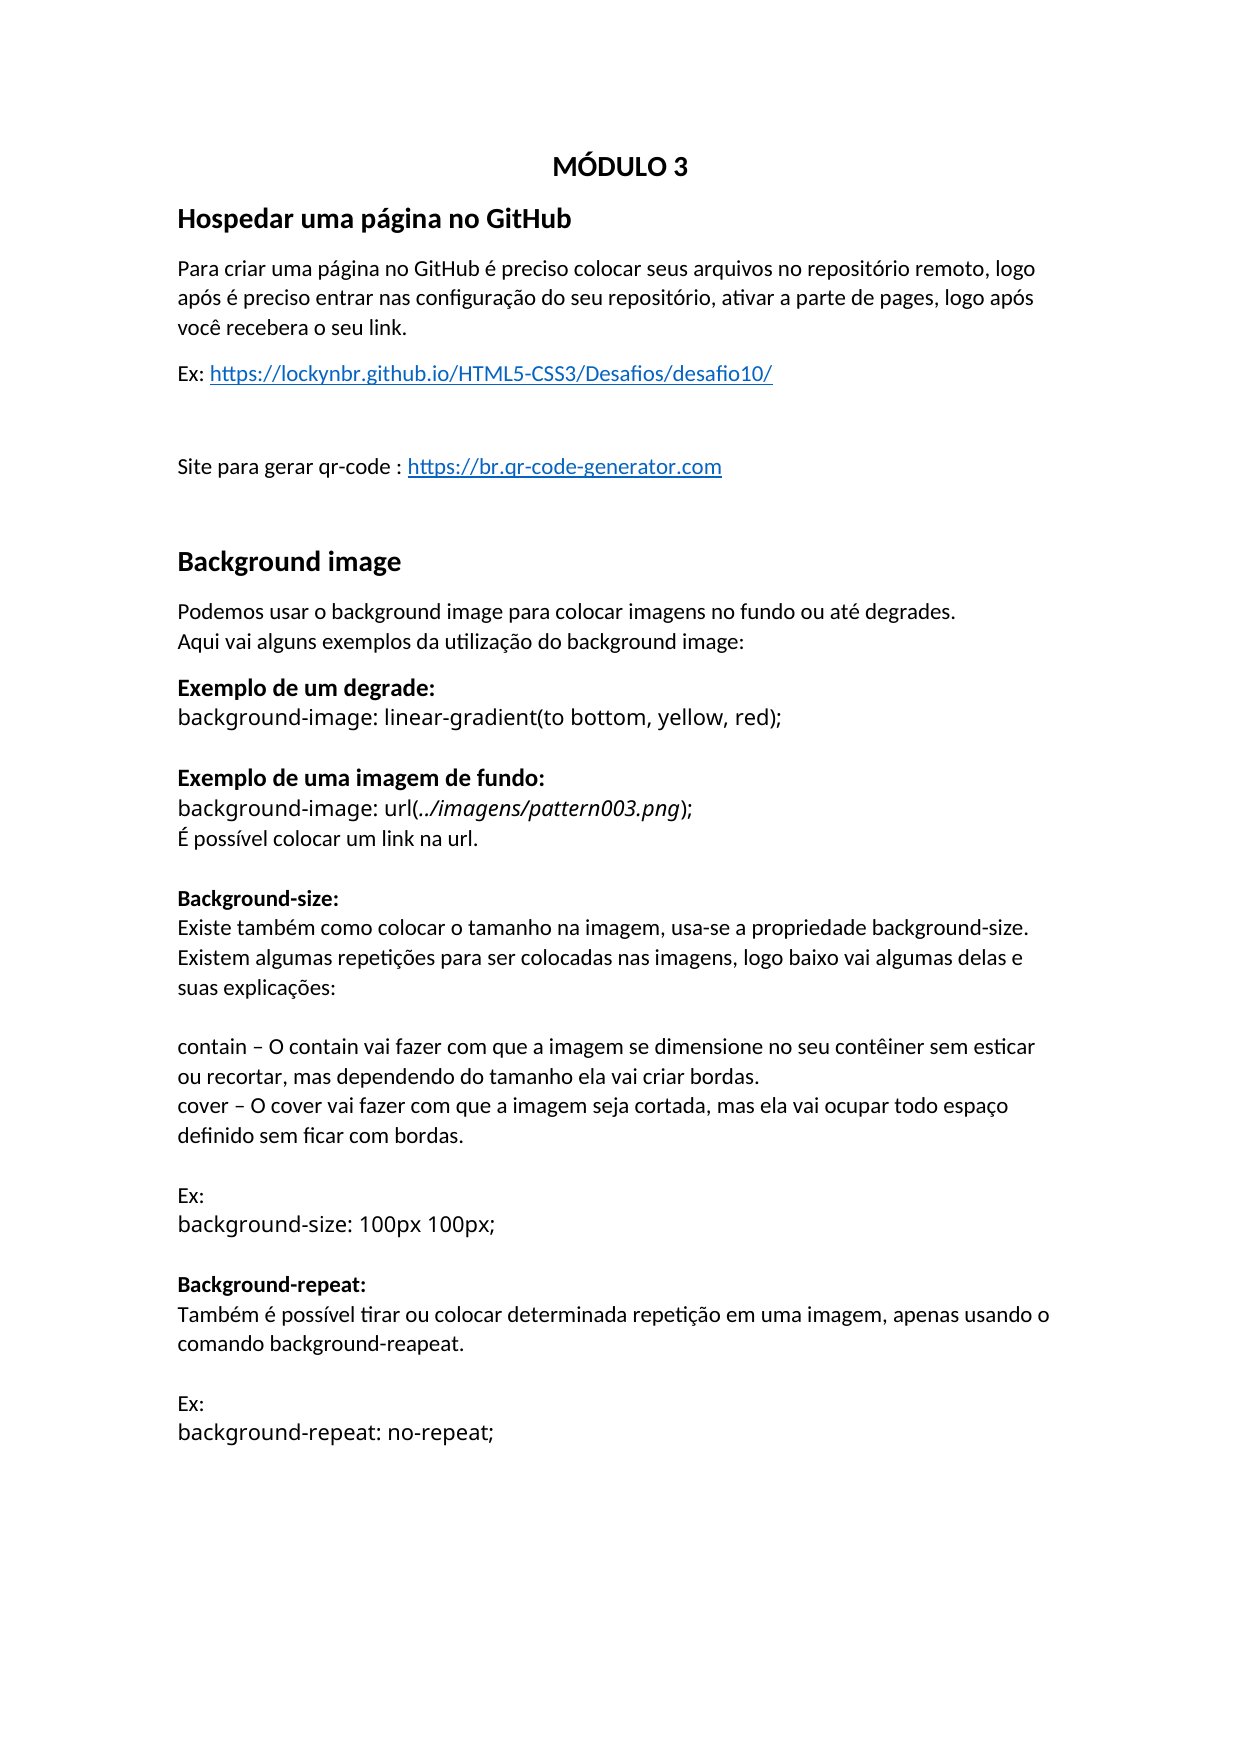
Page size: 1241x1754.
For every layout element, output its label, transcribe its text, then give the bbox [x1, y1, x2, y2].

text background-size: 100px 100px; [177, 1209, 1063, 1238]
text Exemplo de uma imagem de fundo: background-image: url(../imagens/pattern003.png); [177, 762, 1063, 823]
text Site para gerar qr-code : https://br.qr-code-generator.com [177, 451, 1063, 480]
text Background-repeat: [177, 1268, 1063, 1298]
text Hospedar uma página no GitHub [177, 200, 1063, 236]
text Exemplo de um degrade: [177, 672, 1063, 702]
text Ex: https://lockynbr.github.io/HTML5-CSS3/Desafios/desafio10/ [177, 358, 1063, 388]
text Background image [177, 543, 1063, 579]
text background-repeat: no-repeat; [177, 1417, 1063, 1447]
text É possível colocar um link na url. [177, 823, 1063, 852]
text Existe também como colocar o tamanho na imagem, usa-se a propriedade background-size. [177, 912, 1063, 942]
text Ex: [177, 1149, 1063, 1209]
text Também é possível tirar ou colocar determinada repetição em uma imagem, apenas usando o comando background-reapeat. Ex: [177, 1298, 1063, 1417]
text Podemos usar o background image para colocar imagens no fundo ou até degrades. Aqui vai alguns exemplos da utilização do background image: [177, 596, 1063, 655]
text Para criar uma página no GitHub é preciso colocar seus arquivos no repositório remoto, logo após é preciso entrar nas configuração do seu repositório, ativar a parte de pages, logo após você recebera o seu link. [177, 252, 1063, 341]
text background-image: linear-gradient(to bottom, yellow, red); [177, 702, 1063, 732]
text Background-size: [177, 882, 1063, 912]
text cover – O cover vai fazer com que a imagem seja cortada, mas ela vai ocupar todo espaço definido sem ficar com bordas. [177, 1090, 1063, 1149]
text MÓDULO 3 [177, 148, 1063, 183]
text contain – O contain vai fazer com que a imagem se dimensione no seu contêiner sem esticar ou recortar, mas dependendo do tamanho ela vai criar bordas. [177, 1031, 1063, 1090]
text Existem algumas repetições para ser colocadas nas imagens, logo baixo vai algumas delas e suas explicações: [177, 942, 1063, 1001]
